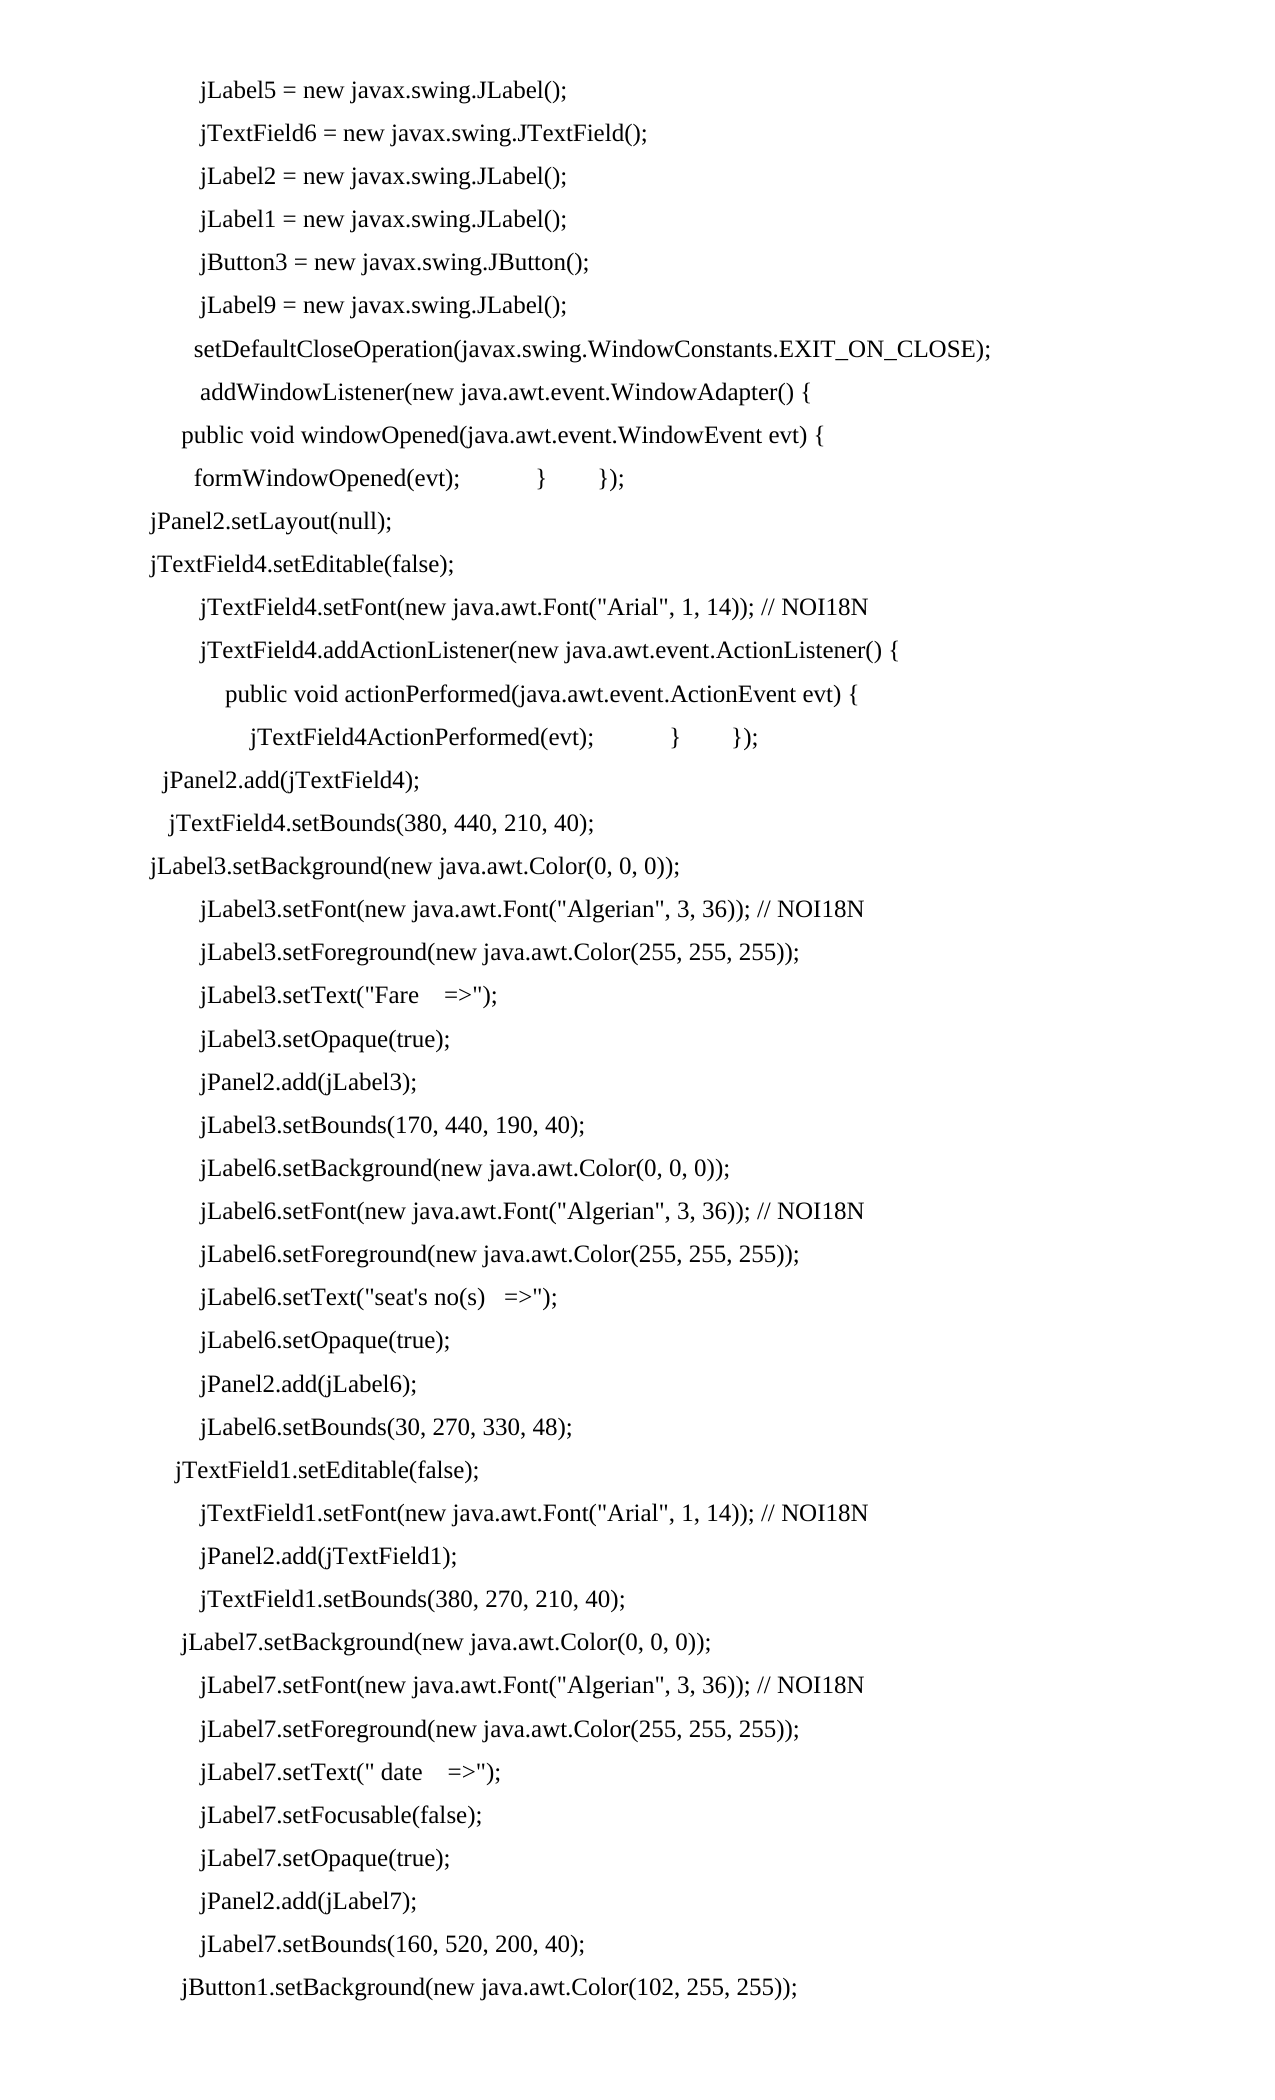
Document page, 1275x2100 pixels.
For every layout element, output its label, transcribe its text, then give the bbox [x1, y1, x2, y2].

list jLabel7.setForeground(new java.awt.Color(255, 255, 255)); [150, 1714, 1200, 1742]
list jLabel1 = new javax.swing.JLabel(); [150, 204, 1200, 233]
list jLabel3.setOpaque(true); [150, 1024, 1200, 1052]
list addWindowListener(new java.awt.event.WindowAdapter() { [150, 377, 1200, 406]
list public void windowOpened(java.awt.event.WindowEvent evt) { [150, 420, 1200, 449]
list jLabel3.setForeground(new java.awt.Color(255, 255, 255)); [150, 937, 1200, 966]
list jLabel6.setBackground(new java.awt.Color(0, 0, 0)); [150, 1153, 1200, 1182]
list jButton3 = new javax.swing.JButton(); [150, 247, 1200, 276]
list formWindowOpened(evt); } }); [150, 463, 1200, 492]
list jLabel6.setText("seat's no(s) =>"); [150, 1282, 1200, 1311]
list jPanel2.add(jLabel6); [150, 1369, 1200, 1397]
list jLabel6.setFont(new java.awt.Font("Algerian", 3, 36)); // NOI18N [150, 1196, 1200, 1225]
list jTextField4.setBounds(380, 440, 210, 40); [150, 808, 1200, 837]
list jLabel3.setBackground(new java.awt.Color(0, 0, 0)); [150, 851, 1200, 880]
list jTextField1.setEditable(false); [150, 1455, 1200, 1484]
list jLabel6.setBounds(30, 270, 330, 48); [150, 1412, 1200, 1441]
list jLabel6.setForeground(new java.awt.Color(255, 255, 255)); [150, 1239, 1200, 1268]
list jLabel7.setBounds(160, 520, 200, 40); [150, 1929, 1200, 1958]
list jLabel3.setBounds(170, 440, 190, 40); [150, 1110, 1200, 1139]
list jTextField6 = new javax.swing.JTextField(); [150, 118, 1200, 147]
list jLabel6.setOpaque(true); [150, 1326, 1200, 1354]
list jLabel7.setText(" date =>"); [150, 1757, 1200, 1786]
list jLabel2 = new javax.swing.JLabel(); [150, 161, 1200, 190]
list jPanel2.setLayout(null); [150, 506, 1200, 535]
list jTextField1.setBounds(380, 270, 210, 40); [150, 1584, 1200, 1613]
list jTextField4.setFont(new java.awt.Font("Arial", 1, 14)); // NOI18N [150, 592, 1200, 621]
list jPanel2.add(jTextField4); [150, 765, 1200, 794]
list setDefaultCloseOperation(javax.swing.WindowConstants.EXIT_ON_CLOSE); [150, 334, 1200, 362]
list public void actionPerformed(java.awt.event.ActionEvent evt) { [150, 679, 1200, 707]
list jLabel3.setFont(new java.awt.Font("Algerian", 3, 36)); // NOI18N [150, 894, 1200, 923]
list jLabel7.setFocusable(false); [150, 1800, 1200, 1829]
list jLabel5 = new javax.swing.JLabel(); [150, 75, 1200, 104]
list jTextField4.addActionListener(new java.awt.event.ActionListener() { [150, 636, 1200, 664]
list jTextField4.setEditable(false); [150, 549, 1200, 578]
list jButton1.setBackground(new java.awt.Color(102, 255, 255)); [150, 1972, 1200, 2001]
list jPanel2.add(jLabel3); [150, 1067, 1200, 1096]
list jLabel9 = new javax.swing.JLabel(); [150, 291, 1200, 319]
list jTextField1.setFont(new java.awt.Font("Arial", 1, 14)); // NOI18N [150, 1498, 1200, 1527]
list jPanel2.add(jTextField1); [150, 1541, 1200, 1570]
list jLabel7.setBackground(new java.awt.Color(0, 0, 0)); [150, 1627, 1200, 1656]
list jLabel3.setText("Fare =>"); [150, 981, 1200, 1009]
list jLabel7.setFont(new java.awt.Font("Algerian", 3, 36)); // NOI18N [150, 1671, 1200, 1699]
list jLabel7.setOpaque(true); [150, 1843, 1200, 1872]
list jTextField4ActionPerformed(evt); } }); [150, 722, 1200, 751]
list jPanel2.add(jLabel7); [150, 1886, 1200, 1915]
